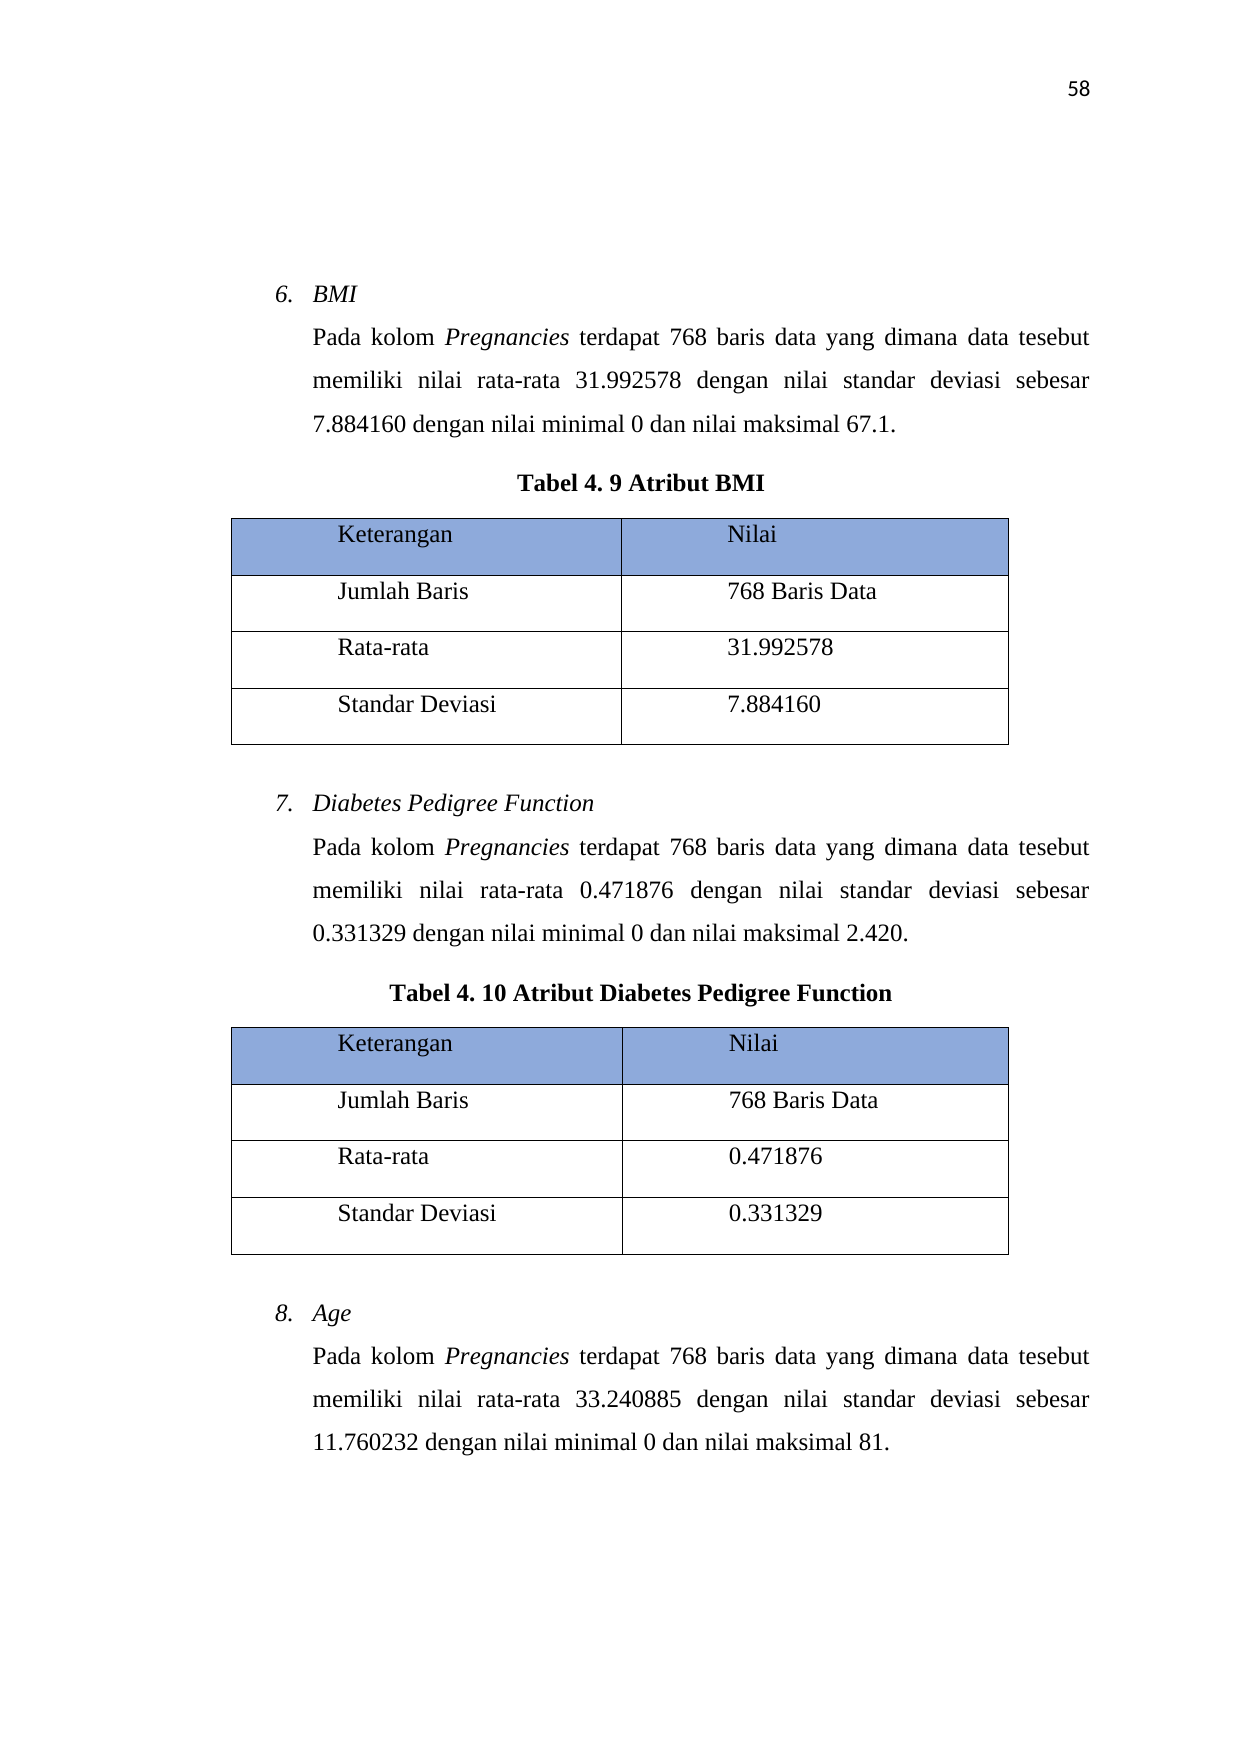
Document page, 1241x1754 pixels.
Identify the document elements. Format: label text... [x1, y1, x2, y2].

table_cell 768 Baris Data [623, 1085, 1008, 1140]
list Age [275, 1298, 1090, 1326]
list Pada kolom Pregnancies terdapat 768 baris data yang dimana data tesebut memiliki nilai rata-rata 31.992578 dengan nilai standar deviasi sebesar 7.884160 dengan nilai minimal 0 dan nilai maksimal 67.1. [312, 322, 1090, 437]
table_cell Standar Deviasi [232, 1198, 622, 1253]
table_cell Jumlah Baris [232, 576, 621, 631]
list BMI [275, 279, 1090, 308]
text Tabel 4. 10 Atribut Diabetes Pedigree Function [150, 978, 1090, 1006]
table_cell Rata-rata [232, 1141, 622, 1197]
table_header Keterangan [232, 519, 621, 575]
table_cell 768 Baris Data [622, 576, 1008, 631]
text Tabel 4. 9 Atribut BMI [150, 468, 1090, 497]
list Pada kolom Pregnancies terdapat 768 baris data yang dimana data tesebut memiliki nilai rata-rata 33.240885 dengan nilai standar deviasi sebesar 11.760232 dengan nilai minimal 0 dan nilai maksimal 81. [312, 1341, 1090, 1456]
table_header Keterangan [232, 1028, 622, 1084]
table_cell Jumlah Baris [232, 1085, 622, 1140]
table_header Nilai [622, 519, 1008, 575]
table_cell Standar Deviasi [232, 689, 621, 744]
list Pada kolom Pregnancies terdapat 768 baris data yang dimana data tesebut memiliki nilai rata-rata 0.471876 dengan nilai standar deviasi sebesar 0.331329 dengan nilai minimal 0 dan nilai maksimal 2.420. [312, 832, 1090, 947]
list Diabetes Pedigree Function [275, 788, 1090, 817]
table_cell 0.471876 [623, 1141, 1008, 1197]
table_header Nilai [623, 1028, 1008, 1084]
table_cell 7.884160 [622, 689, 1008, 744]
table_cell 0.331329 [623, 1198, 1008, 1253]
table_cell Rata-rata [232, 632, 621, 688]
table_cell 31.992578 [622, 632, 1008, 688]
